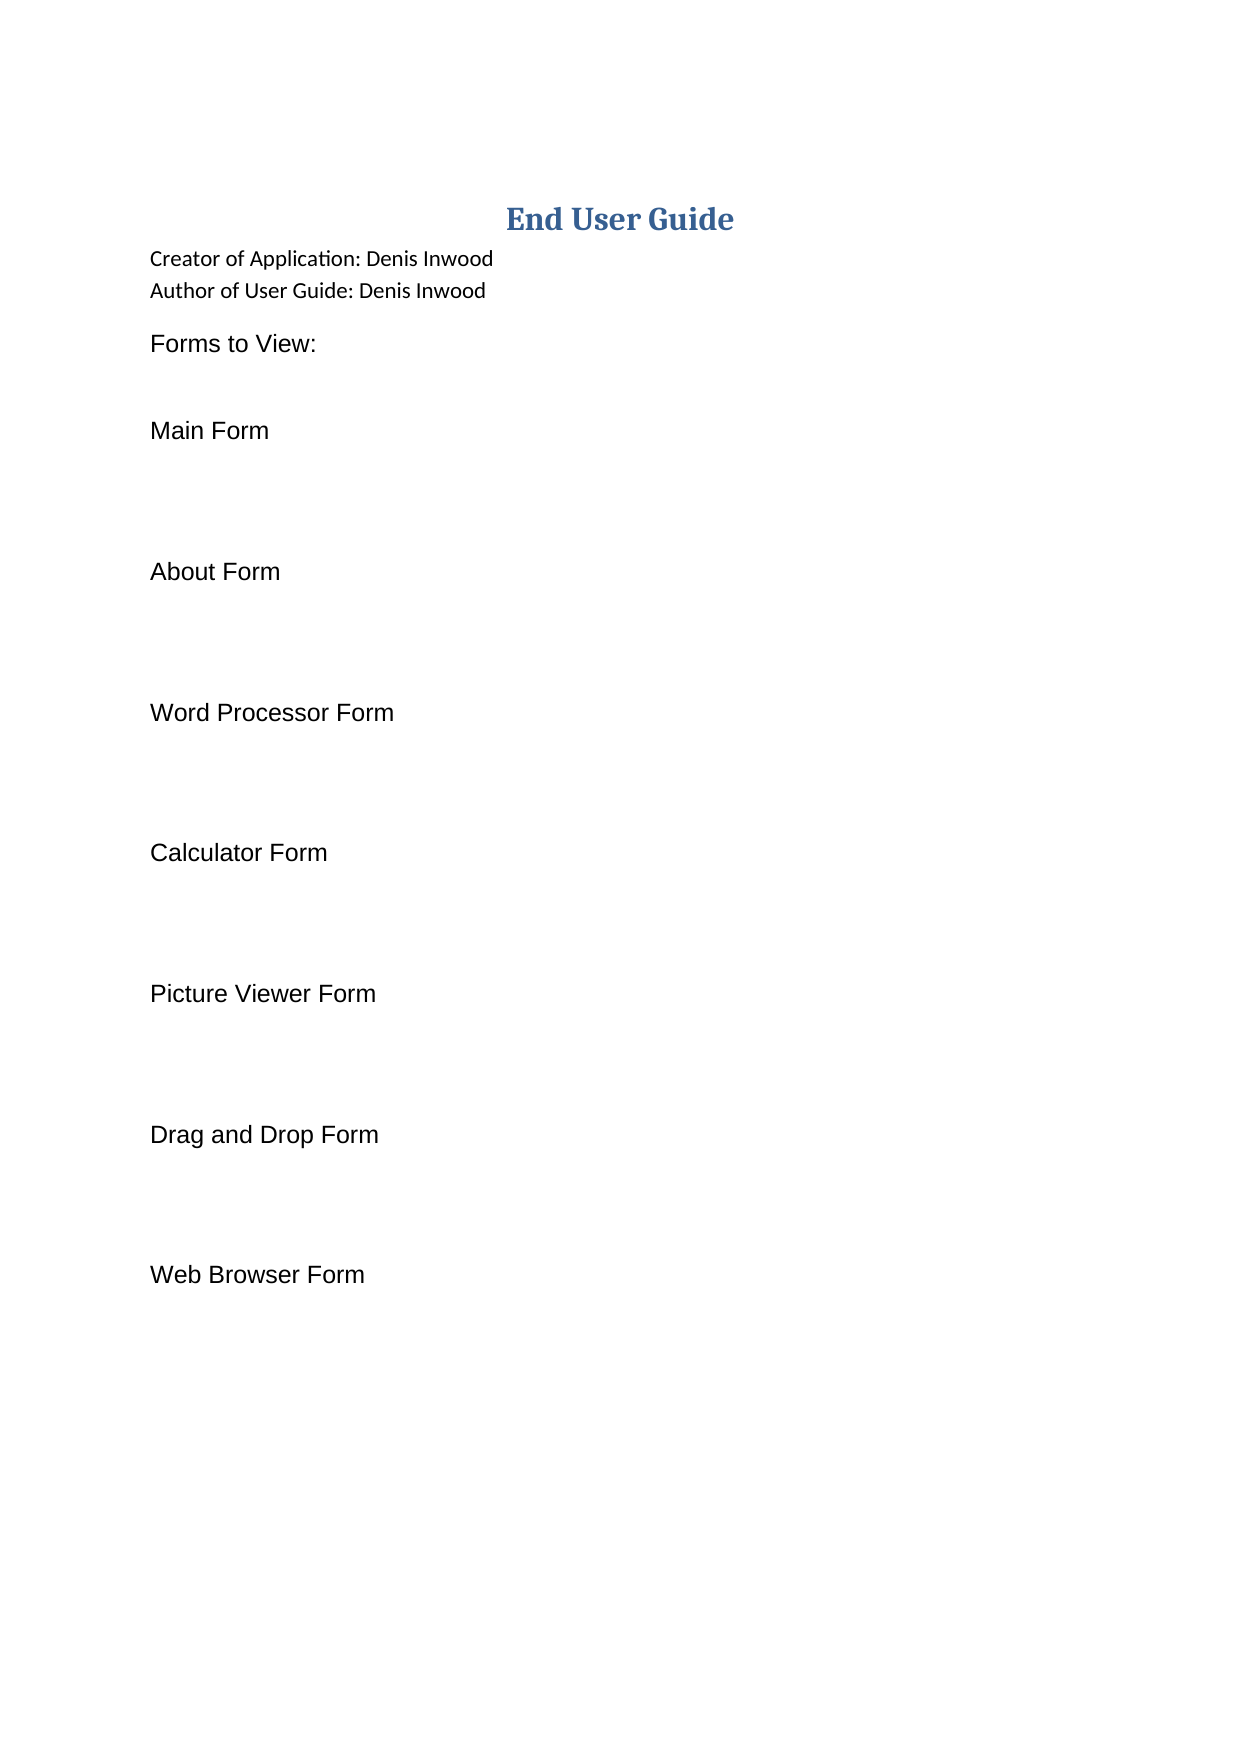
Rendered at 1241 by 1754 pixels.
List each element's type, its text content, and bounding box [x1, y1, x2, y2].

text Calculator Form [150, 805, 1090, 867]
text About Form [150, 524, 1090, 586]
text Picture Viewer Form [150, 946, 1090, 1008]
text Drag and Drop Form [150, 1087, 1090, 1148]
text Main Form [150, 383, 1090, 445]
subtitle End User Guide [150, 200, 1090, 238]
text Web Browser Form [150, 1227, 1090, 1289]
text Word Processor Form [150, 664, 1090, 726]
text Forms to View: [150, 329, 1090, 358]
text Creator of Application: Denis Inwood Author of User Guide: Denis Inwood [150, 244, 1090, 304]
